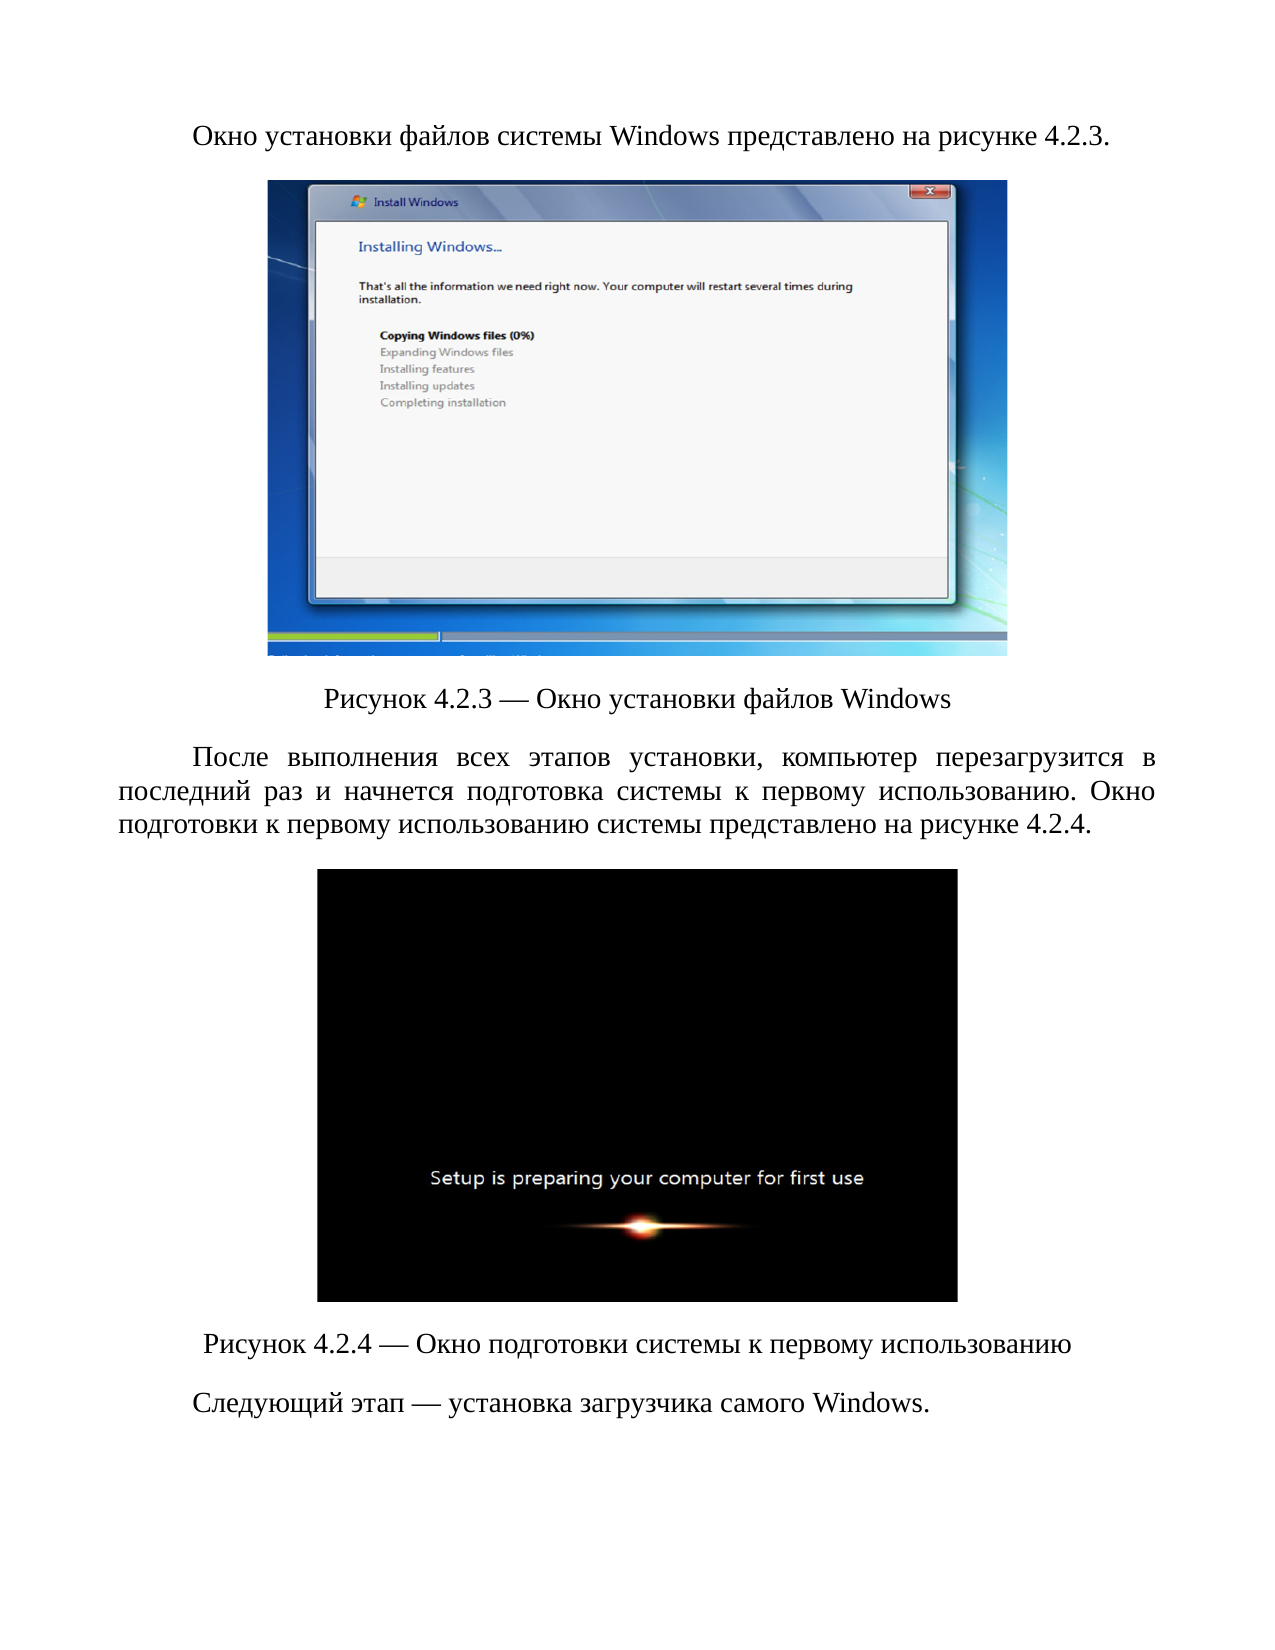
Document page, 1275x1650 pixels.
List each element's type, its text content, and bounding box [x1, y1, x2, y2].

picture [267, 180, 1008, 656]
text Рисунок 4.2.4 — Окно подготовки системы к первому использованию [118, 1326, 1157, 1360]
text Окно установки файлов системы Windows представлено на рисунке 4.2.3. [192, 118, 1157, 152]
picture [317, 869, 958, 1302]
text Рисунок 4.2.3 — Окно установки файлов Windows [118, 681, 1157, 714]
text После выполнения всех этапов установки, компьютер перезагрузится в последний раз и начнется подготовка системы к первому использованию. Окно подготовки к первому использованию системы представлено на рисунке 4.2.4. [118, 739, 1157, 840]
text Следующий этап — установка загрузчика самого Windows. [118, 1385, 1157, 1418]
